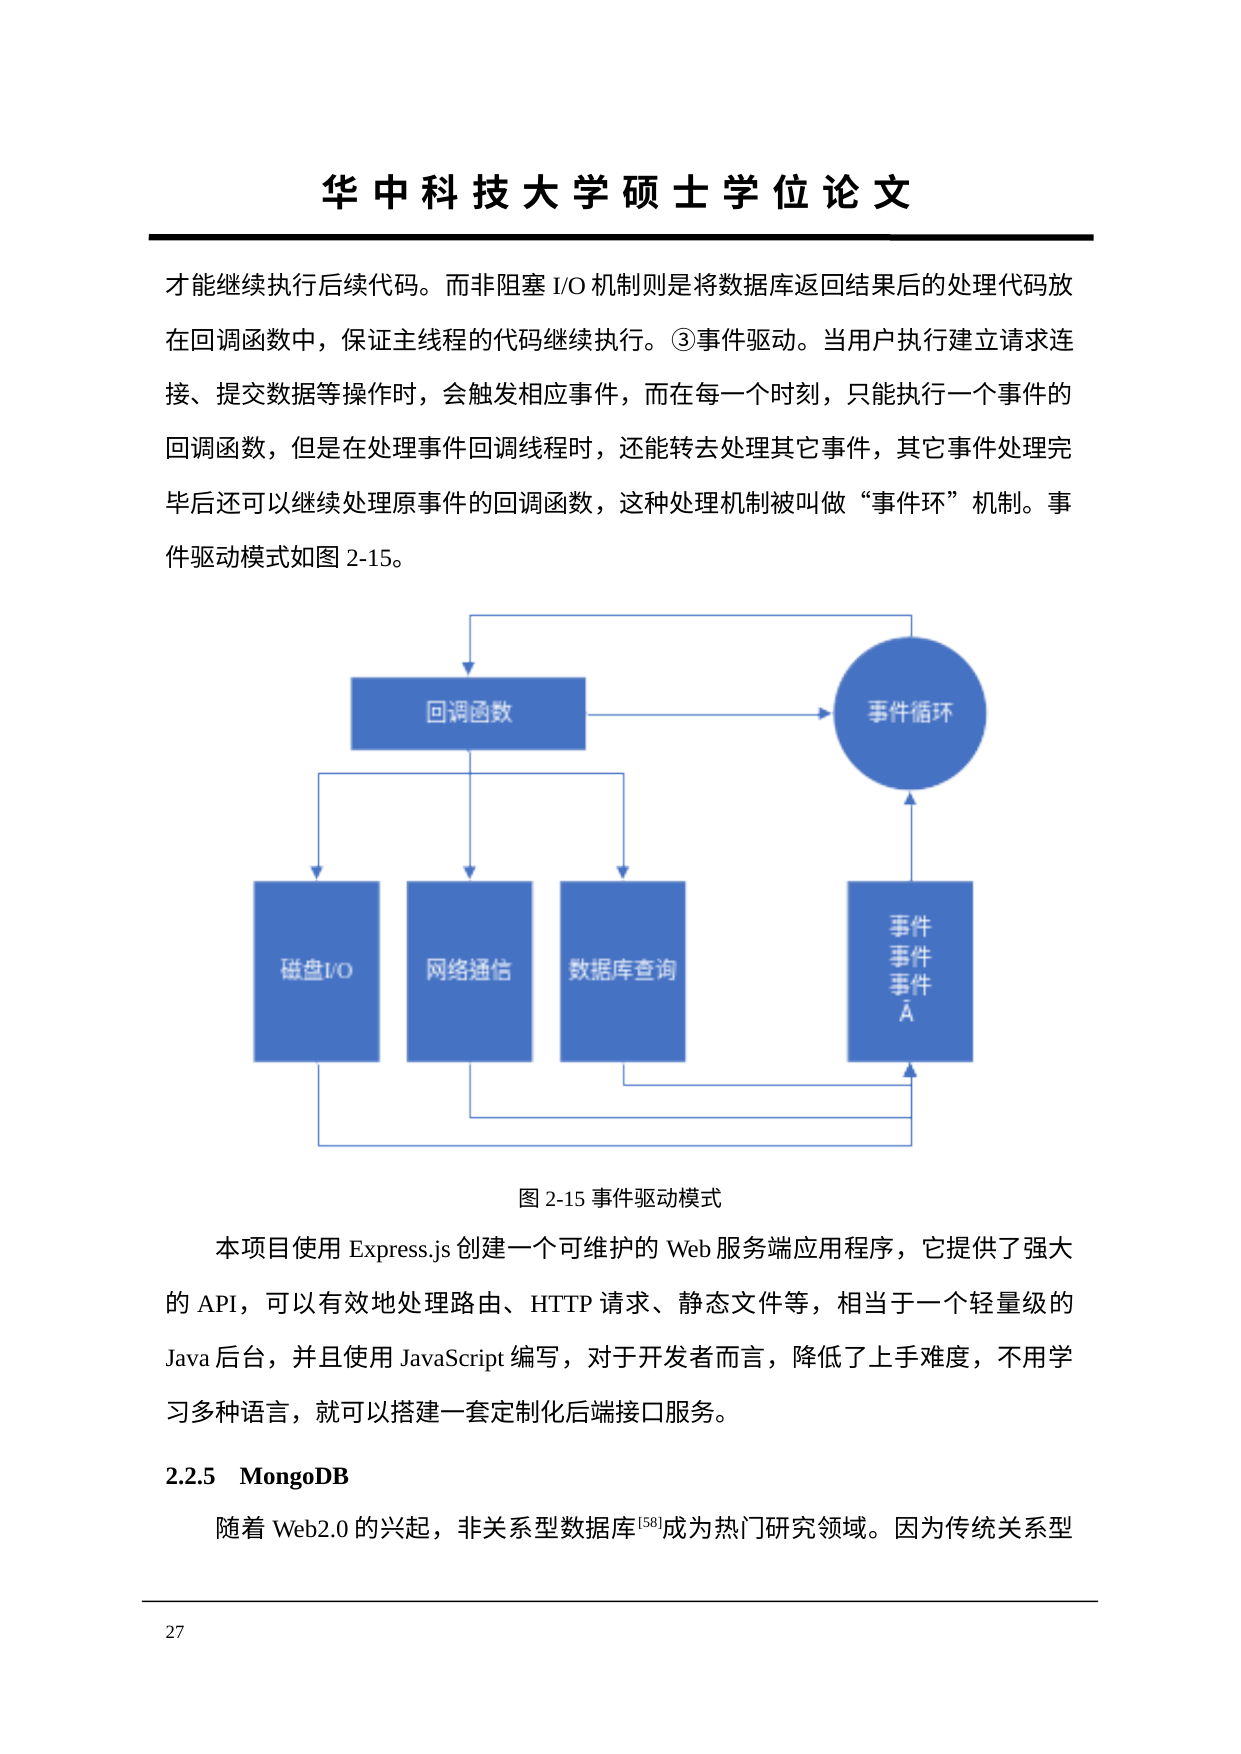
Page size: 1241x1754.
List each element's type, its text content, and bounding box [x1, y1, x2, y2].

text 本项目使用Express.js创建一个可维护的Web服务端应用程序，它提供了强大的API，可以有效地处理路由、HTTP请求、静态文件等，相当于一个轻量级的Java后台，并且使用JavaScript编写，对于开发者而言，降低了上手难度，不用学习多种语言，就可以搭建一套定制化后端接口服务。 [165, 1229, 1075, 1428]
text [165, 266, 1075, 574]
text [165, 1508, 1075, 1544]
subtitle MongoDB [165, 1461, 1075, 1490]
